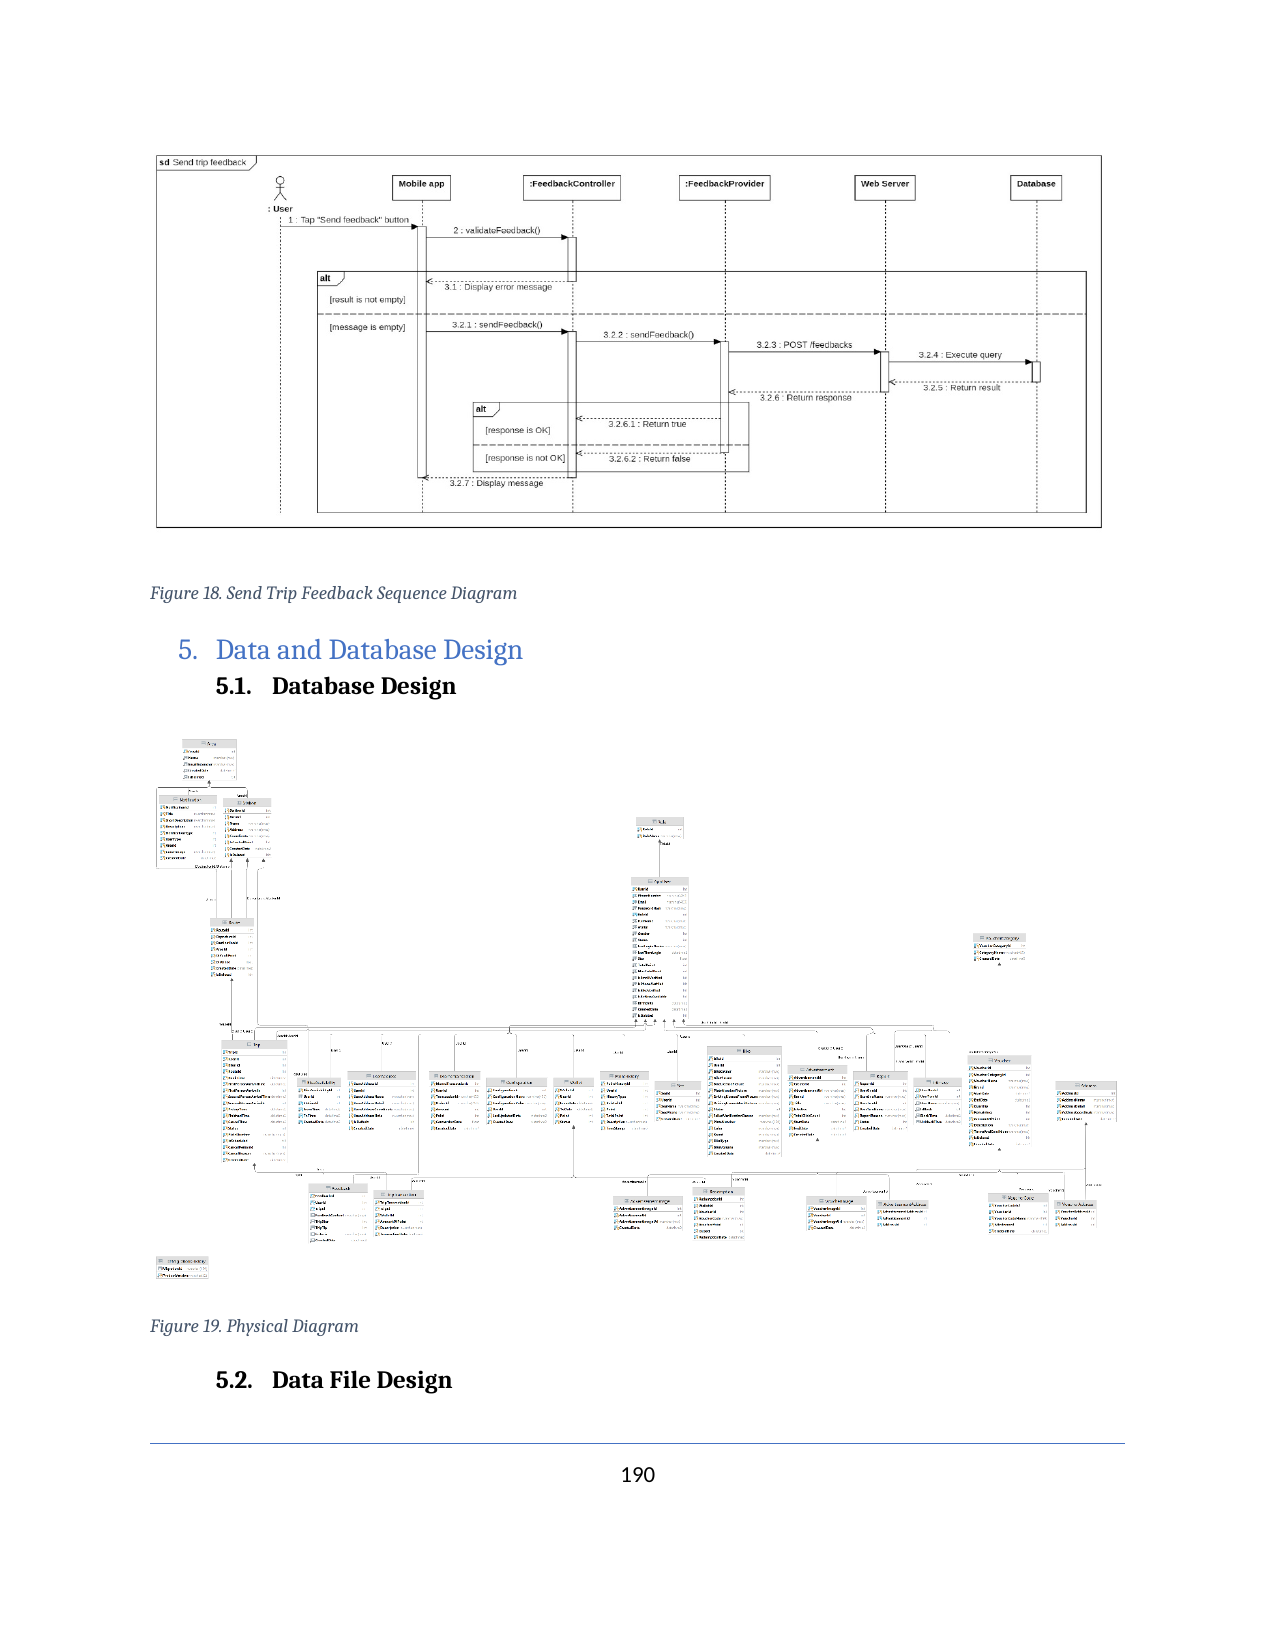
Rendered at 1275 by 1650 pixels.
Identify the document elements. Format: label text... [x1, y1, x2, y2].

picture [150, 150, 1125, 552]
list Data and Database Design [178, 633, 1125, 667]
text Figure 18. Send Trip Feedback Sequence Diagram [150, 582, 1125, 604]
list Data File Design [216, 1366, 1125, 1395]
text Figure 19. Physical Diagram [150, 1315, 1125, 1337]
picture [150, 733, 1122, 1284]
list Database Design [216, 672, 1125, 701]
